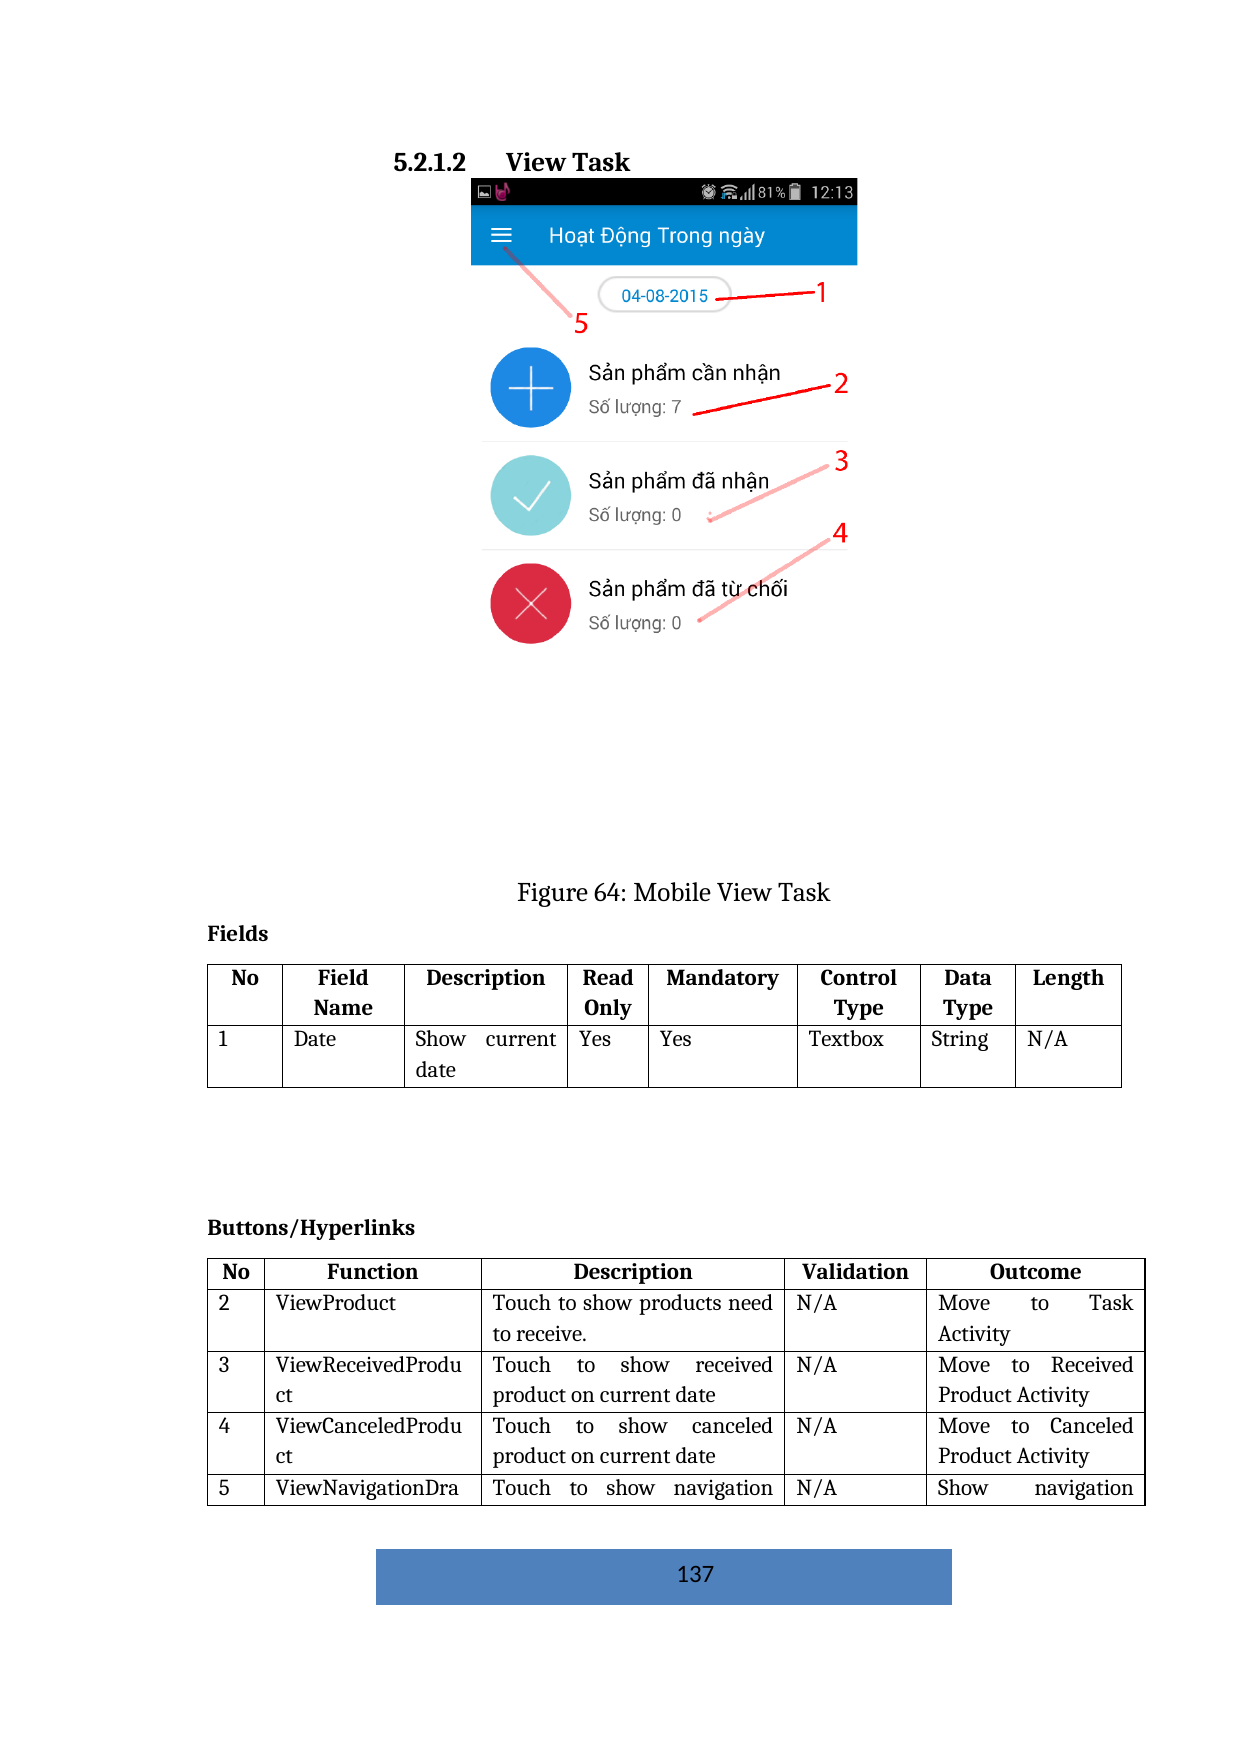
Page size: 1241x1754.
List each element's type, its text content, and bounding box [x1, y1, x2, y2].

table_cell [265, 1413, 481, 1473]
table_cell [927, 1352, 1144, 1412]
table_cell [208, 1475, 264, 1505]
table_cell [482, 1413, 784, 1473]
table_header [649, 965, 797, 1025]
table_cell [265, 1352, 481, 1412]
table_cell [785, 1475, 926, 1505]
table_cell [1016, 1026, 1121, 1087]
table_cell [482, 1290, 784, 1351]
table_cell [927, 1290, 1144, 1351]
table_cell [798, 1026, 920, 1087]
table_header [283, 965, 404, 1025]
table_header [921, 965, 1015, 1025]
text Fields [207, 921, 1122, 947]
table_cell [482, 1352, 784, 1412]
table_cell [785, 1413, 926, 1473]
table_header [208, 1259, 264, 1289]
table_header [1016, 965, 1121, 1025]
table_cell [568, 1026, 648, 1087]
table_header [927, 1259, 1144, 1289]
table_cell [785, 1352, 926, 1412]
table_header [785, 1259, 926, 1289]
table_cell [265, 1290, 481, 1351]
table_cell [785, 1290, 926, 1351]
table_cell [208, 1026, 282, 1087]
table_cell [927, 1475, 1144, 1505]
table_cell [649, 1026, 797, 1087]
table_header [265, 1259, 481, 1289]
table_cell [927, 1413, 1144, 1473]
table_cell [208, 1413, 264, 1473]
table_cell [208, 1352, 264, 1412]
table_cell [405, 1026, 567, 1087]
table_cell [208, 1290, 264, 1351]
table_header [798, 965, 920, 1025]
picture [471, 220, 858, 865]
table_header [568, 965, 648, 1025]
picture [471, 178, 858, 216]
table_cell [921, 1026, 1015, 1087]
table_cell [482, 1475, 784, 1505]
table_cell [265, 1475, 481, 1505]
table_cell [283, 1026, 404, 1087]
subtitle View Task [393, 147, 1122, 178]
text Buttons/Hyperlinks [207, 1215, 1122, 1242]
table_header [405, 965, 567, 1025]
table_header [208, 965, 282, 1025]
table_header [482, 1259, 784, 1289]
